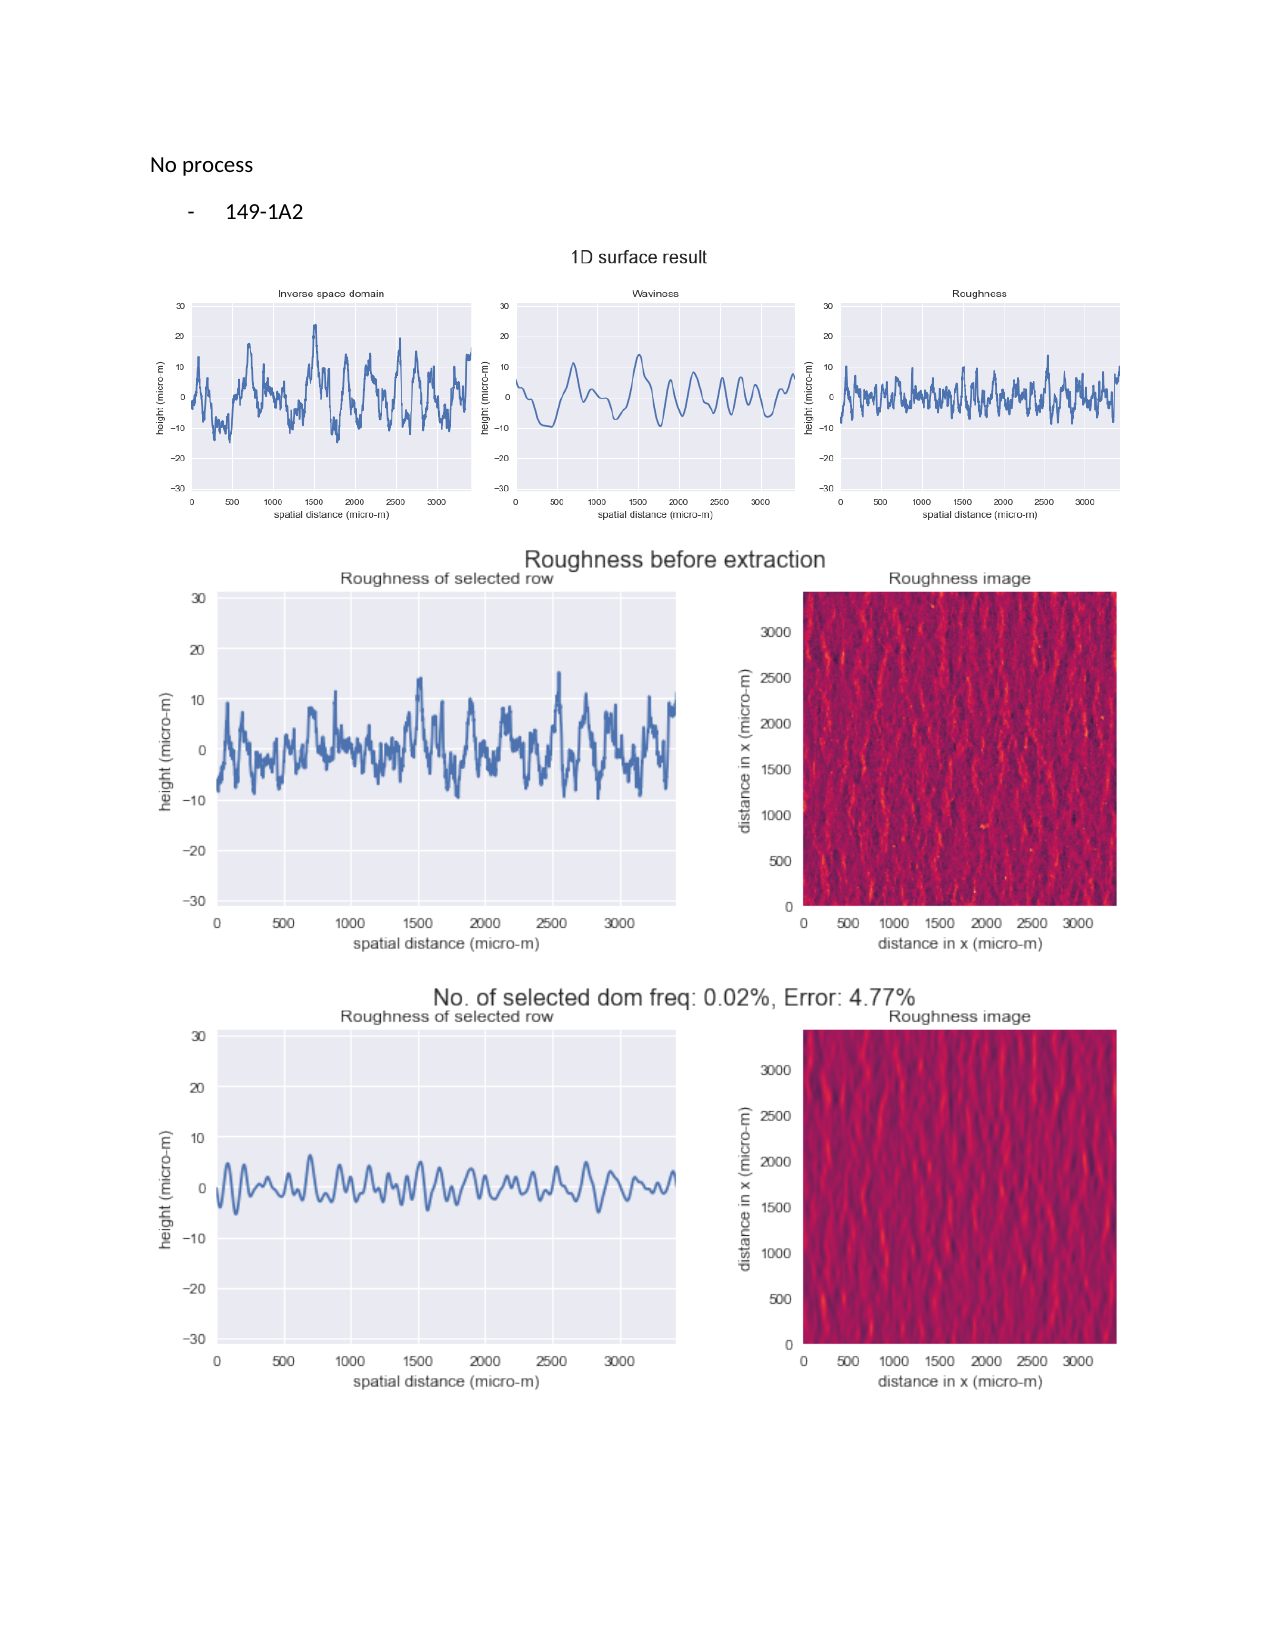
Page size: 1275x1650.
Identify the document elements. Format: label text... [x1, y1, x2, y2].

list 149-1A2 [187, 197, 1125, 225]
text No process [150, 150, 1125, 178]
picture [150, 978, 1125, 1399]
picture [150, 243, 1125, 522]
picture [150, 540, 1125, 961]
